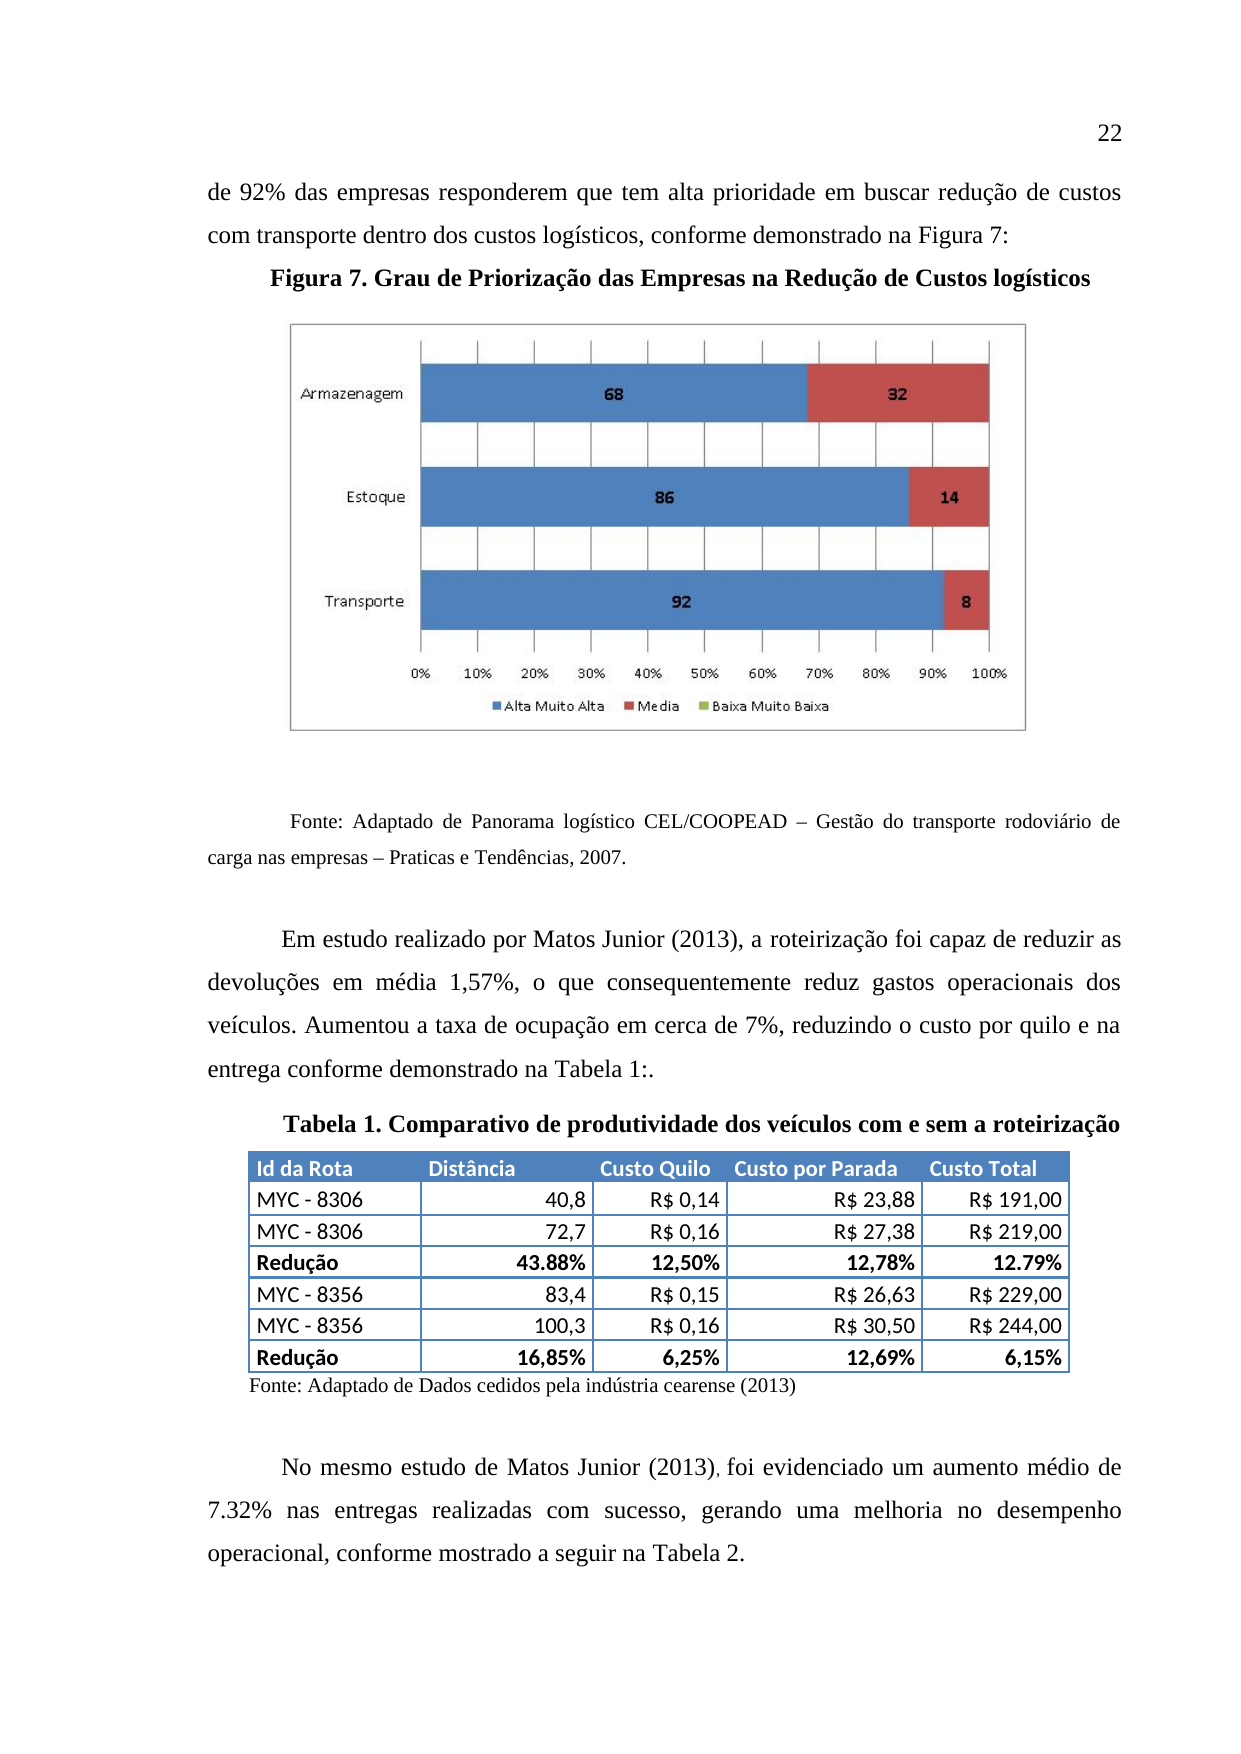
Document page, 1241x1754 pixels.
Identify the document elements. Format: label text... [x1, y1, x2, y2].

table_cell R$ 191,00 [923, 1184, 1068, 1213]
table_cell 43.88% [422, 1247, 592, 1276]
table_cell R$ 30,50 [728, 1310, 921, 1339]
table_cell MYC - 8356 [250, 1310, 420, 1339]
table_cell R$ 23,88 [728, 1184, 921, 1213]
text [207, 177, 1122, 249]
table_cell 16,85% [422, 1341, 592, 1371]
table_header Custo por Parada [728, 1153, 921, 1182]
table_cell 6,25% [594, 1341, 726, 1371]
table_cell MYC - 8306 [250, 1184, 420, 1213]
table_cell R$ 0,14 [594, 1184, 726, 1213]
table_header Id da Rota [250, 1153, 420, 1182]
text Fonte: Adaptado de Panorama logístico CEL/COOPEAD – Gestão do transporte rodoviário de carga nas empresas – Praticas e Tendências, 2007. [207, 809, 1122, 869]
table_cell 40,8 [422, 1184, 592, 1213]
text Em estudo realizado por Matos Junior (2013), a roteirização foi capaz de reduzir as devoluções em média 1,57%, o que consequentemente reduz gastos operacionais dos veículos. Aumentou a taxa de ocupação em cerca de 7%, reduzindo o custo por quilo e na entrega conforme demonstrado na Tabela 1:. [207, 924, 1122, 1082]
table_cell Redução [250, 1341, 420, 1371]
table_cell R$ 26,63 [728, 1279, 921, 1308]
table_cell 12.79% [923, 1247, 1068, 1276]
table_cell MYC - 8306 [250, 1216, 420, 1245]
table_header Distância [422, 1153, 592, 1182]
table_header Custo Total [923, 1153, 1068, 1182]
table_cell Redução [250, 1247, 420, 1276]
table_cell R$ 244,00 [923, 1310, 1068, 1339]
table_cell R$ 219,00 [923, 1216, 1068, 1245]
table_header Custo Quilo [594, 1153, 726, 1182]
table_cell 12,50% [594, 1247, 726, 1276]
table_cell R$ 0,16 [594, 1310, 726, 1339]
table_cell MYC - 8356 [250, 1279, 420, 1308]
text No mesmo estudo de Matos Junior (2013), foi evidenciado um aumento médio de 7.32% nas entregas realizadas com sucesso, gerando uma melhoria no desempenho operacional, conforme mostrado a seguir na Tabela 2. [207, 1452, 1122, 1567]
text Figura 7. Grau de Priorização das Empresas na Redução de Custos logísticos [207, 263, 1122, 292]
table_cell 83,4 [422, 1279, 592, 1308]
table_cell R$ 0,16 [594, 1216, 726, 1245]
text Tabela 1. Comparativo de produtividade dos veículos com e sem a roteirização [207, 1109, 1122, 1138]
picture [284, 318, 1031, 738]
table_cell 100,3 [422, 1310, 592, 1339]
table_cell 6,15% [923, 1341, 1068, 1371]
text Fonte: Adaptado de Dados cedidos pela indústria cearense (2013) [207, 1373, 1122, 1397]
table_cell R$ 0,15 [594, 1279, 726, 1308]
table_cell 12,78% [728, 1247, 921, 1276]
table_cell 12,69% [728, 1341, 921, 1371]
table_cell 72,7 [422, 1216, 592, 1245]
table_cell R$ 229,00 [923, 1279, 1068, 1308]
table_cell R$ 27,38 [728, 1216, 921, 1245]
